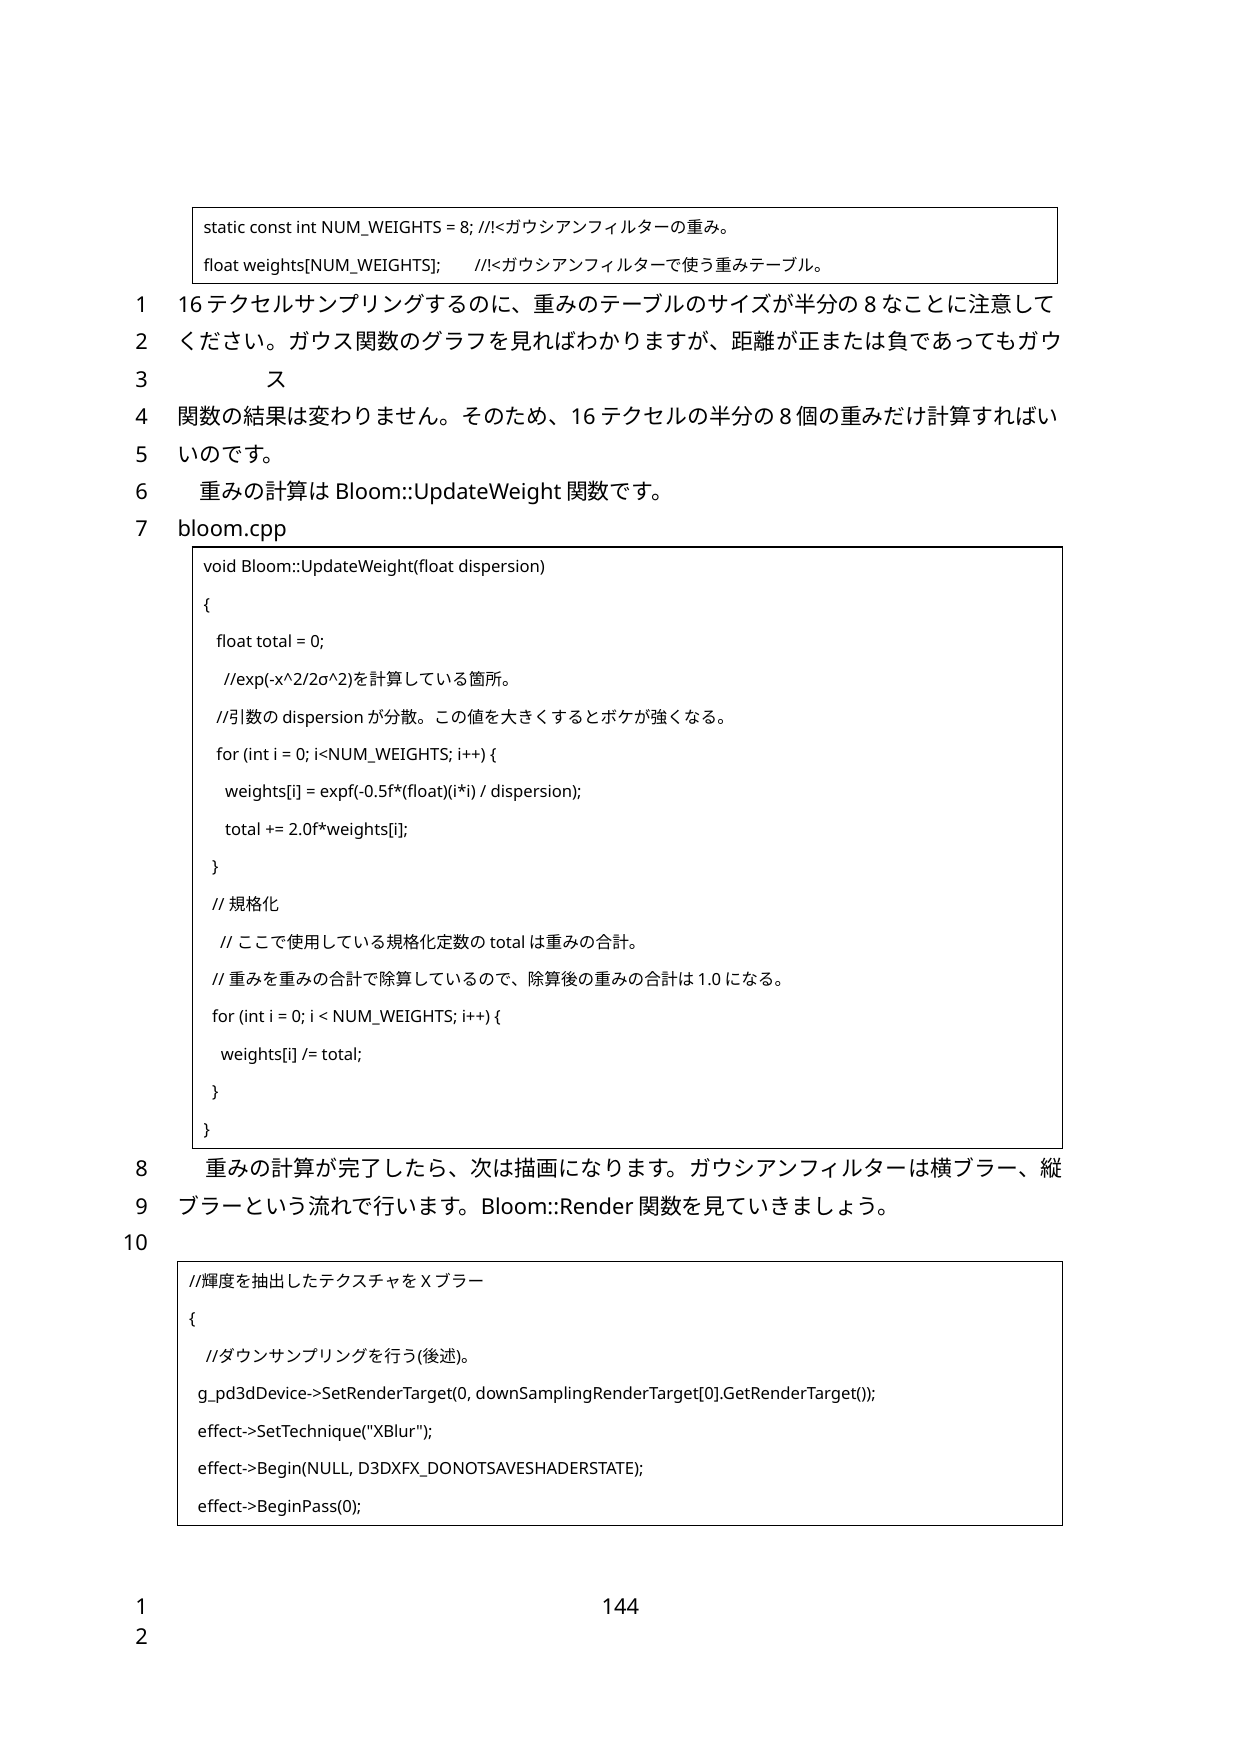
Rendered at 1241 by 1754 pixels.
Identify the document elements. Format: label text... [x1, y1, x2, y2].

table_header static const int NUM_WEIGHTS = 8; //!<ガウシアンフィルターの重み。 float weights[NUM_WEIGHTS]; //!<ガウシアンフィルターで使う重みテーブル。 [193, 208, 1057, 283]
table_header void Bloom::UpdateWeight(float dispersion) { float total = 0; //exp(-x^2/2σ^2)を計算している箇所。 //引数のdispersionが分散。この値を大きくするとボケが強くなる。 for (int i = 0; i<NUM_WEIGHTS; i++) { weights[i] = expf(-0.5f*(float)(i*i) / dispersion); total += 2.0f*weights[i]; } // 規格化 // ここで使用している規格化定数のtotalは重みの合計。 // 重みを重みの合計で除算しているので、除算後の重みの合計は1.0になる。 for (int i = 0; i < NUM_WEIGHTS; i++) { weights[i] /= total; } } [193, 548, 1062, 1147]
text 重みの計算が完了したら、次は描画になります。ガウシアンフィルターは横ブラー、縦ブラーという流れで行います。Bloom::Render関数を見ていきましょう。 [177, 1148, 1063, 1223]
text いのです。 [177, 434, 1063, 471]
text 関数の結果は変わりません。そのため、16テクセルの半分の8個の重みだけ計算すればい [177, 396, 1063, 434]
text 16テクセルサンプリングするのに、重みのテーブルのサイズが半分の8なことに注意して [177, 284, 1063, 321]
text bloom.cpp [177, 509, 1063, 546]
text 重みの計算はBloom::UpdateWeight関数です。 [177, 471, 1063, 509]
text ください。ガウス関数のグラフを見ればわかりますが、距離が正または負であってもガウス [177, 321, 1063, 396]
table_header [178, 1262, 1062, 1524]
